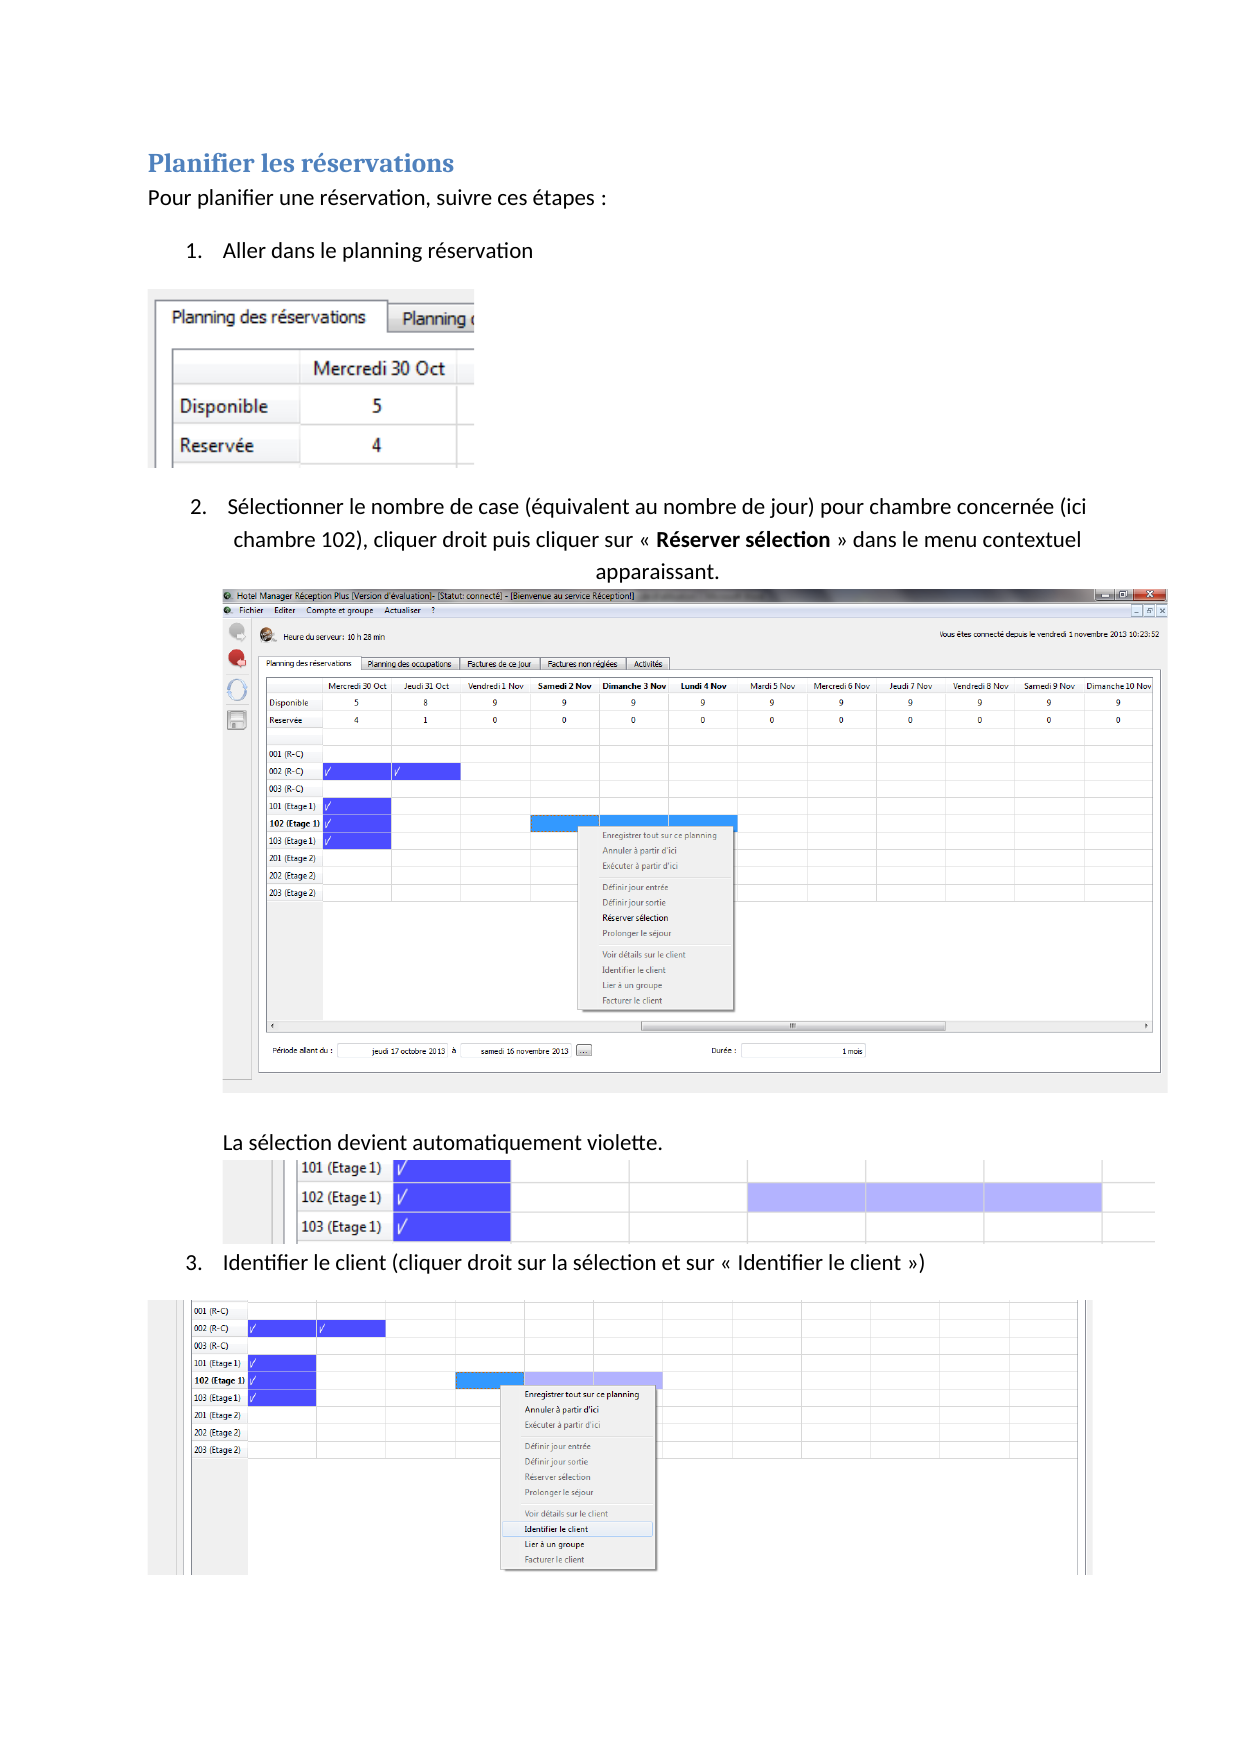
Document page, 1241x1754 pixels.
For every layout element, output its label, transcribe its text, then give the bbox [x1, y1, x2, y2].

picture [222, 589, 1168, 1093]
list La sélection devient automatiquement violette. [223, 1128, 1093, 1157]
picture [222, 1160, 1155, 1244]
list Aller dans le planning réservation [185, 236, 1093, 264]
subtitle Planifier les réservations [148, 148, 1093, 179]
list Identifier le client (cliquer droit sur la sélection et sur « Identifier le client ») [185, 1248, 1093, 1276]
picture [147, 1300, 1093, 1575]
text Pour planifier une réservation, suivre ces étapes : [148, 183, 1093, 211]
